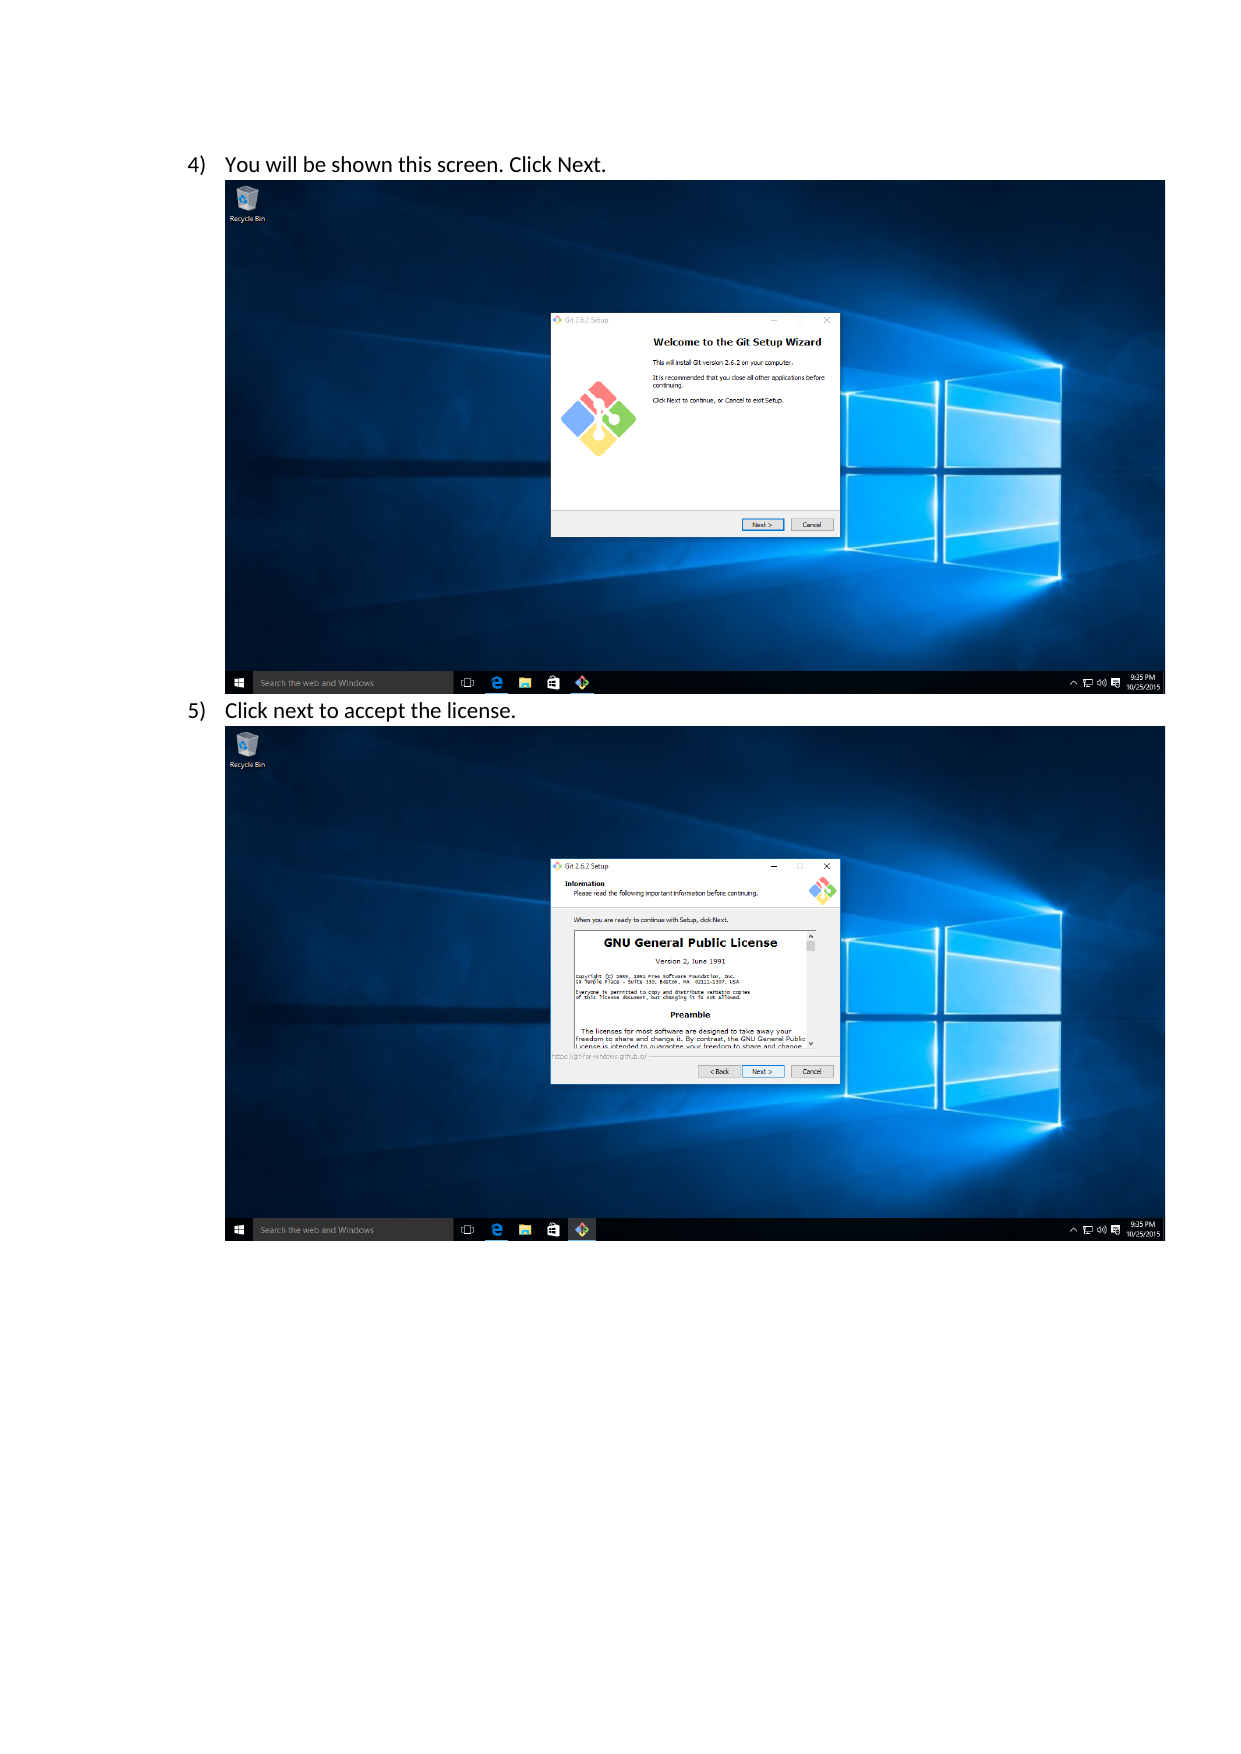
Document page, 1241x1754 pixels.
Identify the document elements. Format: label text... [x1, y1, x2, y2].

picture [225, 726, 1166, 1241]
picture [225, 180, 1166, 694]
